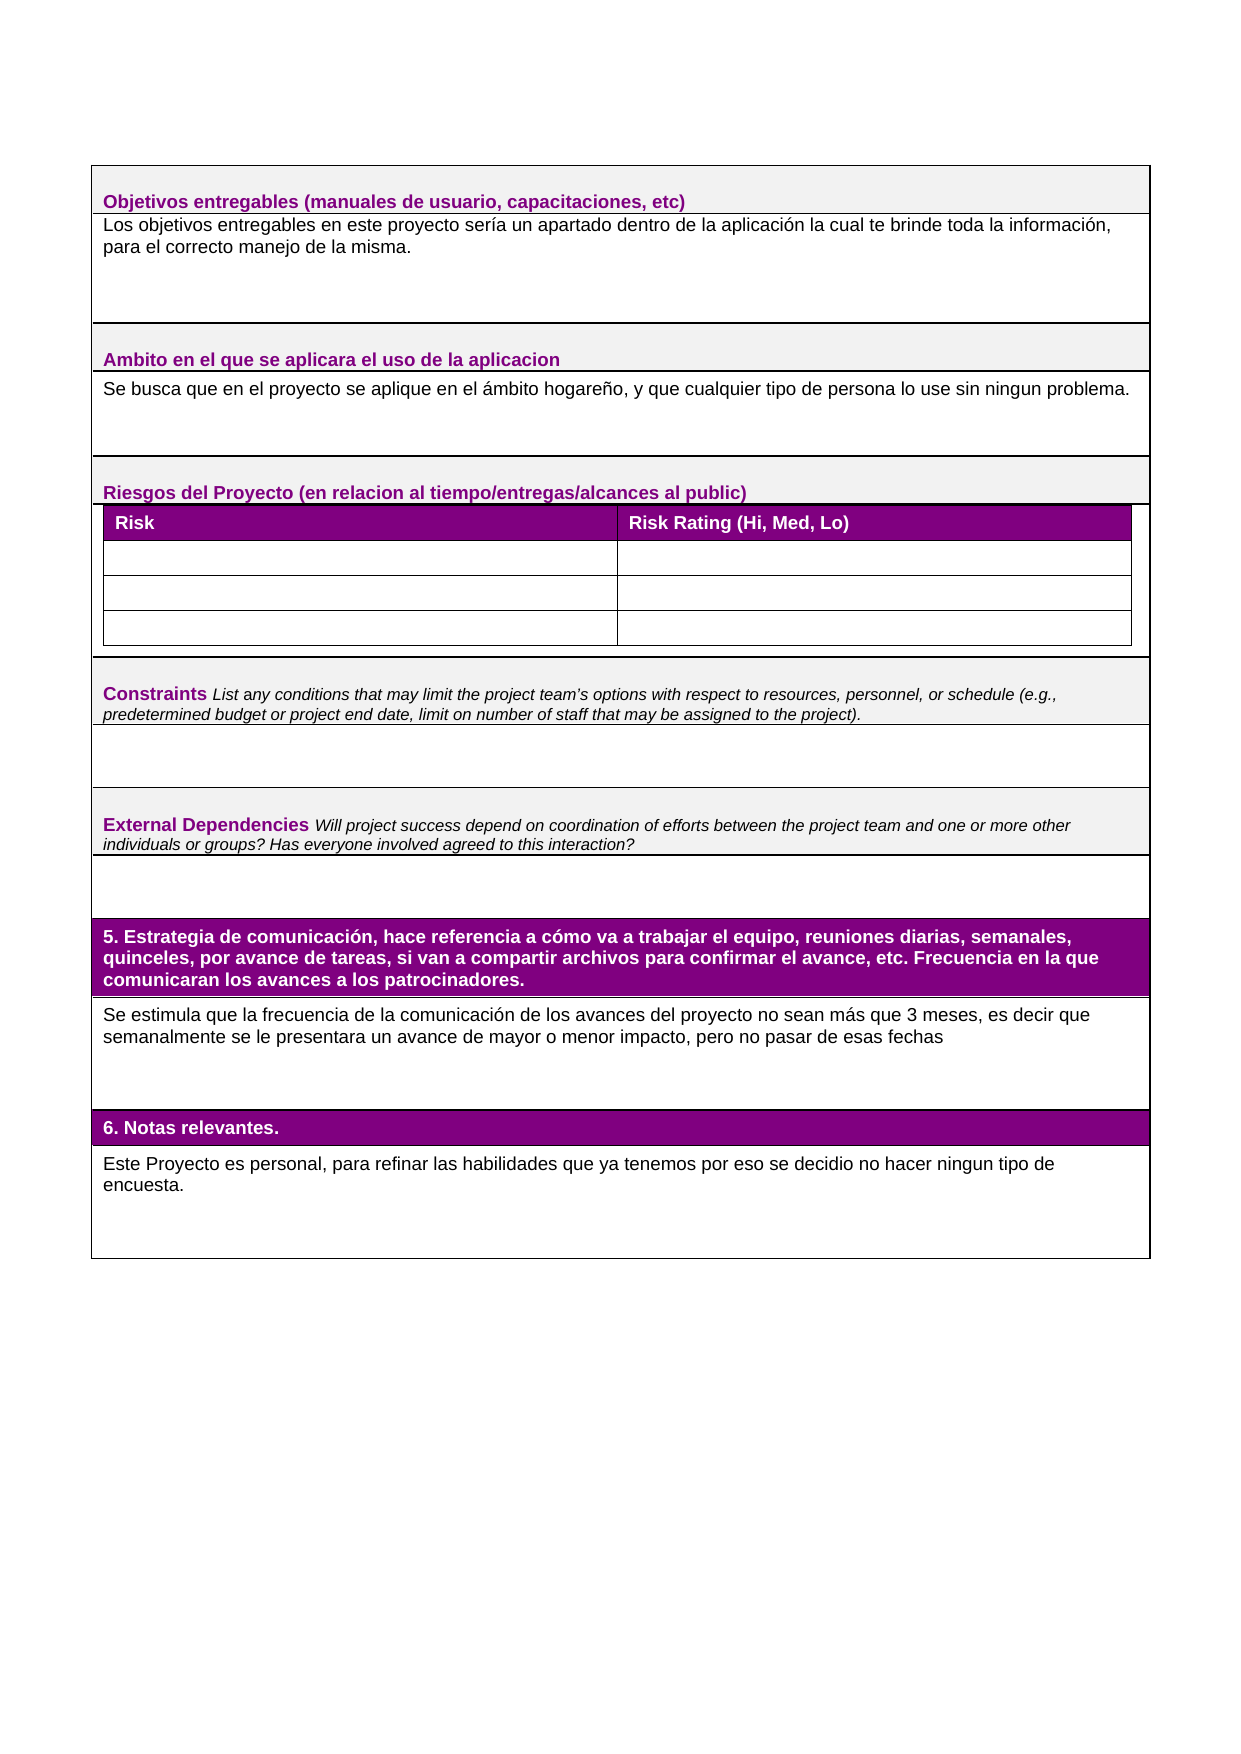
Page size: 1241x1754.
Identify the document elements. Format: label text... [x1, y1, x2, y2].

table_cell [92, 504, 1149, 656]
table_cell External Dependencies Will project success depend on coordination of efforts between the project team and one or more other individuals or groups? Has everyone involved agreed to this interaction? [92, 788, 1149, 854]
table_cell Este Proyecto es personal, para refinar las habilidades que ya tenemos por eso se decidio no hacer ningun tipo de encuesta. [92, 1146, 1149, 1258]
table_cell Riesgos del Proyecto (en relacion al tiempo/entregas/alcances al public) [92, 456, 1149, 503]
table_cell 5. Estrategia de comunicación, hace referencia a cómo va a trabajar el equipo, reuniones diarias, semanales, quinceles, por avance de tareas, si van a compartir archivos para confirmar el avance, etc. Frecuencia en la que comunicaran los avances a los patrocinadores. [92, 919, 1149, 996]
table_cell [92, 725, 1149, 787]
table_cell Constraints List any conditions that may limit the project team’s options with respect to resources, personnel, or schedule (e.g., predetermined budget or project end date, limit on number of staff that may be assigned to the project). [92, 657, 1149, 723]
table_cell Ambito en el que se aplicara el uso de la aplicacion [92, 323, 1149, 370]
table_cell Se estimula que la frecuencia de la comunicación de los avances del proyecto no sean más que 3 meses, es decir que semanalmente se le presentara un avance de mayor o menor impacto, pero no pasar de esas fechas [92, 998, 1149, 1109]
table_cell 6. Notas relevantes. [92, 1110, 1149, 1145]
table_cell Los objetivos entregables en este proyecto sería un apartado dentro de la aplicación la cual te brinde toda la información, para el correcto manejo de la misma. [92, 214, 1149, 322]
table_cell Se busca que en el proyecto se aplique en el ámbito hogareño, y que cualquier tipo de persona lo use sin ningun problema. [92, 371, 1149, 455]
table_cell Objetivos entregables (manuales de usuario, capacitaciones, etc) [92, 166, 1149, 213]
table_cell [92, 855, 1149, 918]
